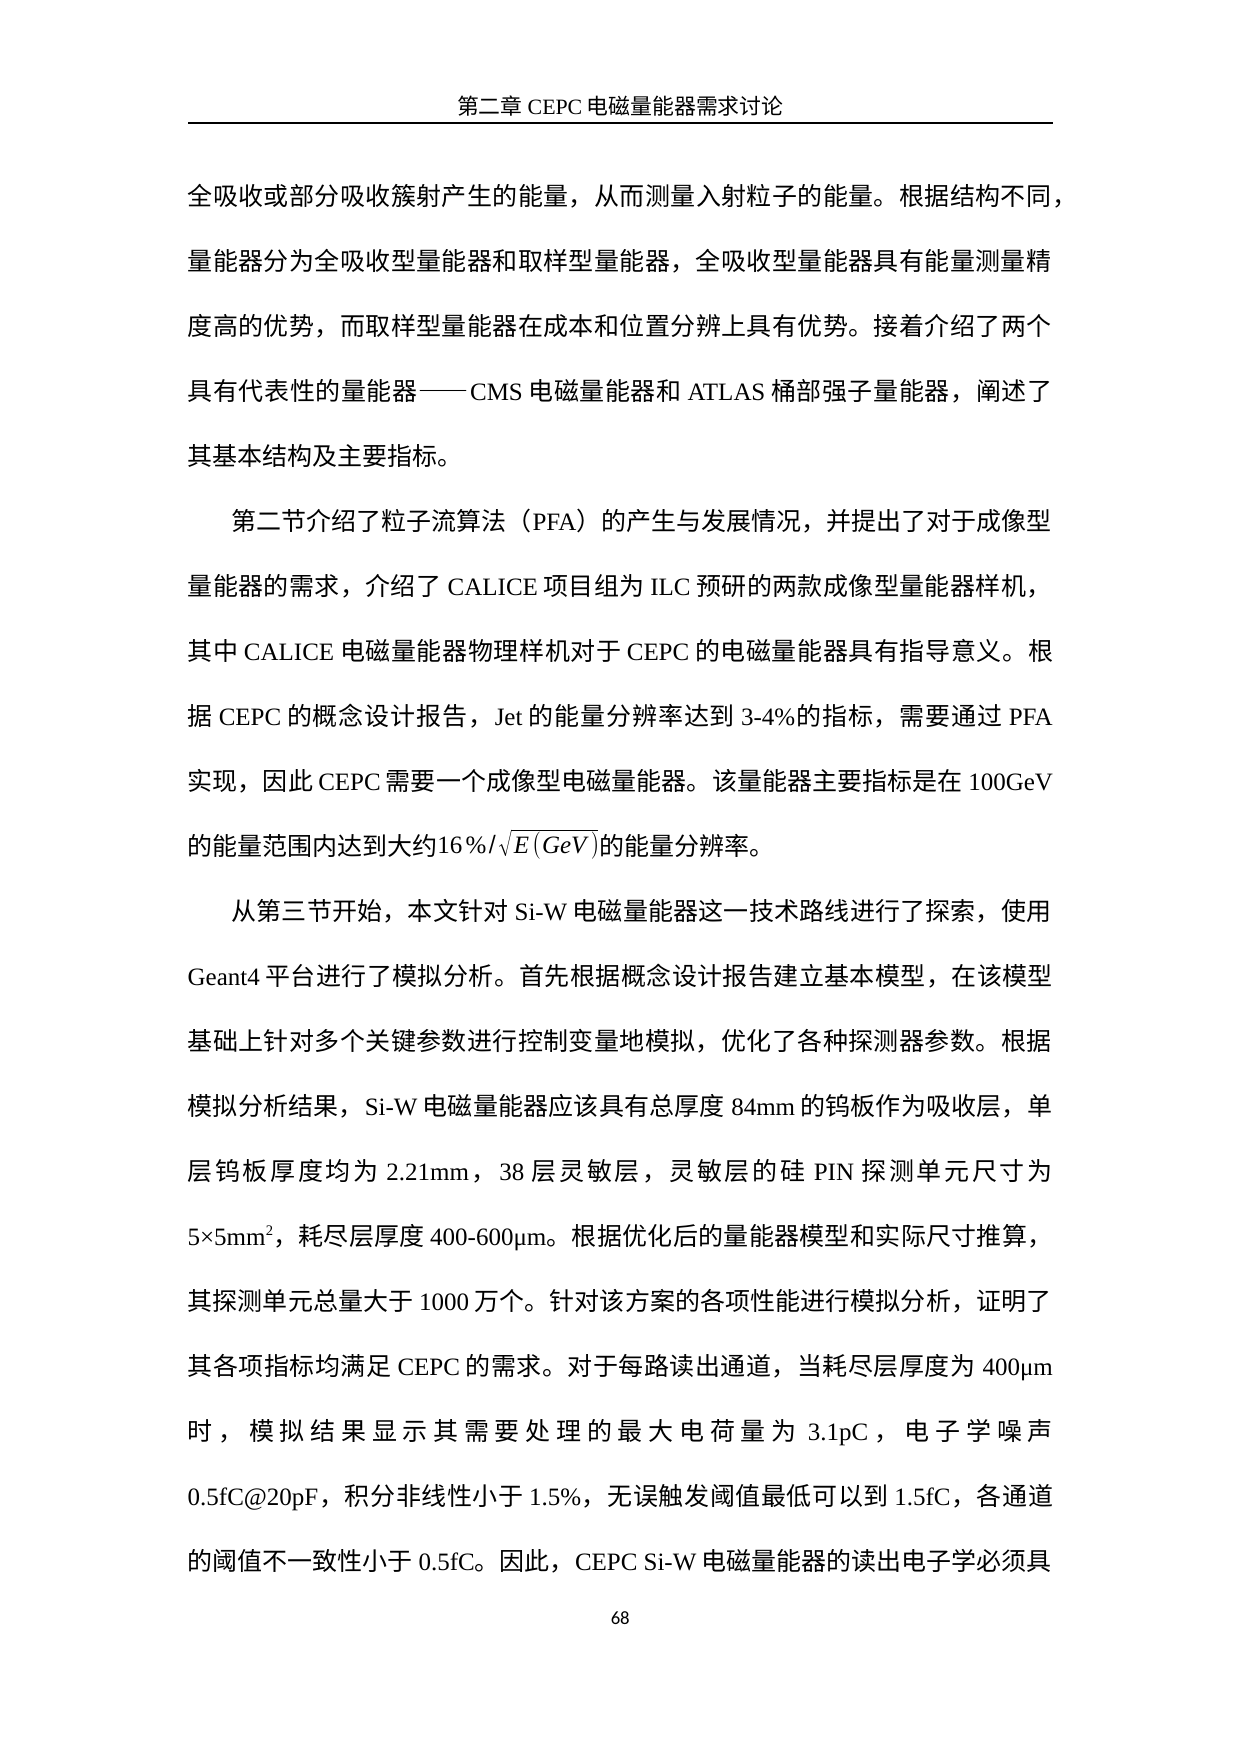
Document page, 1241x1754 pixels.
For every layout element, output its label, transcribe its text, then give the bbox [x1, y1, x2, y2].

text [187, 877, 1053, 1592]
text 第二节介绍了粒子流算法（PFA）的产生与发展情况，并提出了对于成像型量能器的需求，介绍了CALICE项目组为ILC预研的两款成像型量能器样机，其中CALICE电磁量能器物理样机对于CEPC的电磁量能器具有指导意义。根据CEPC的概念设计报告，Jet的能量分辨率达到3-4%的指标，需要通过PFA实现，因此CEPC需要一个成像型电磁量能器。该量能器主要指标是在100GeV的能量范围内达到大约的能量分辨率。 [187, 487, 1053, 877]
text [187, 162, 1053, 487]
